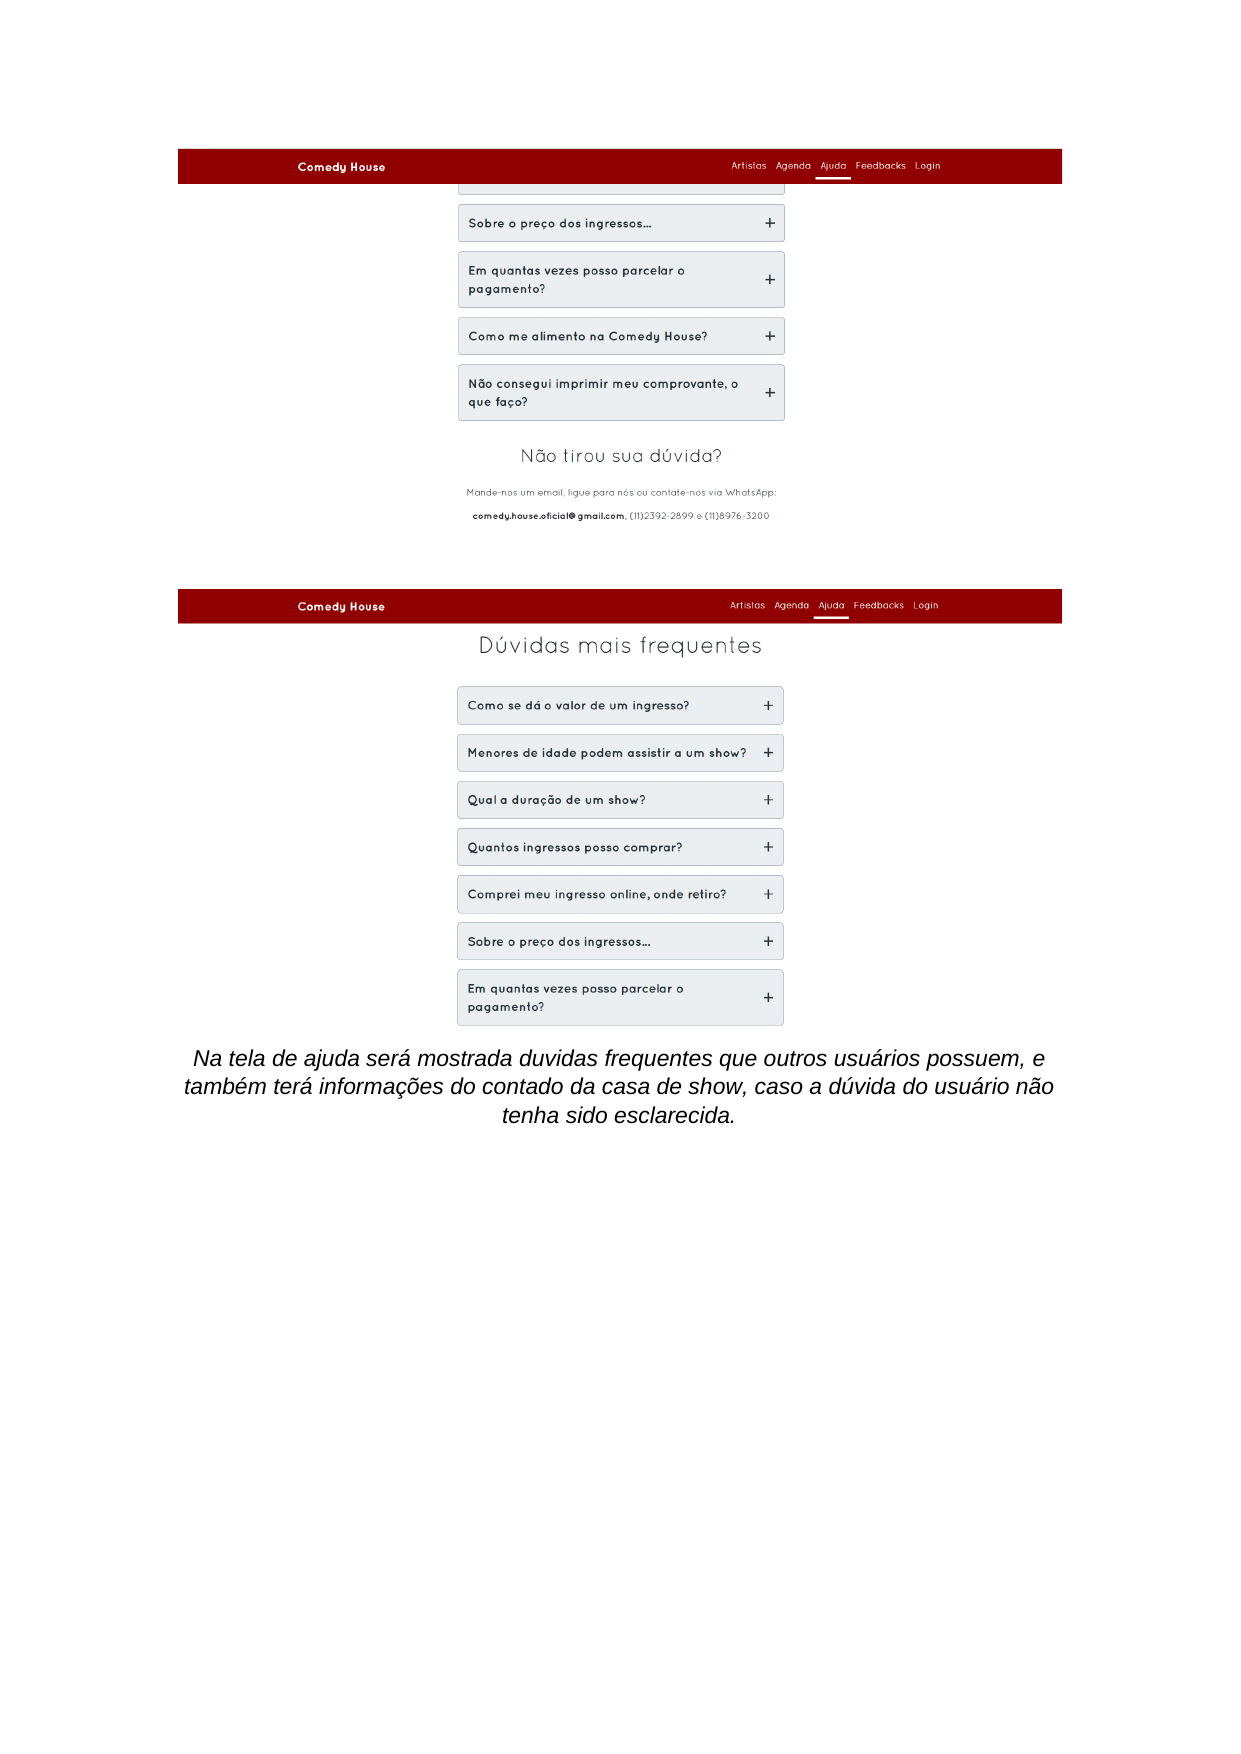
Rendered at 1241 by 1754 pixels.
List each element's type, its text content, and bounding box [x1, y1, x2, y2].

text Na tela de ajuda será mostrada duvidas frequentes que outros usuários possuem, e também terá informações do contado da casa de show, caso a dúvida do usuário não tenha sido esclarecida. [177, 1045, 1063, 1128]
picture [178, 589, 1063, 1026]
picture [178, 147, 1063, 587]
